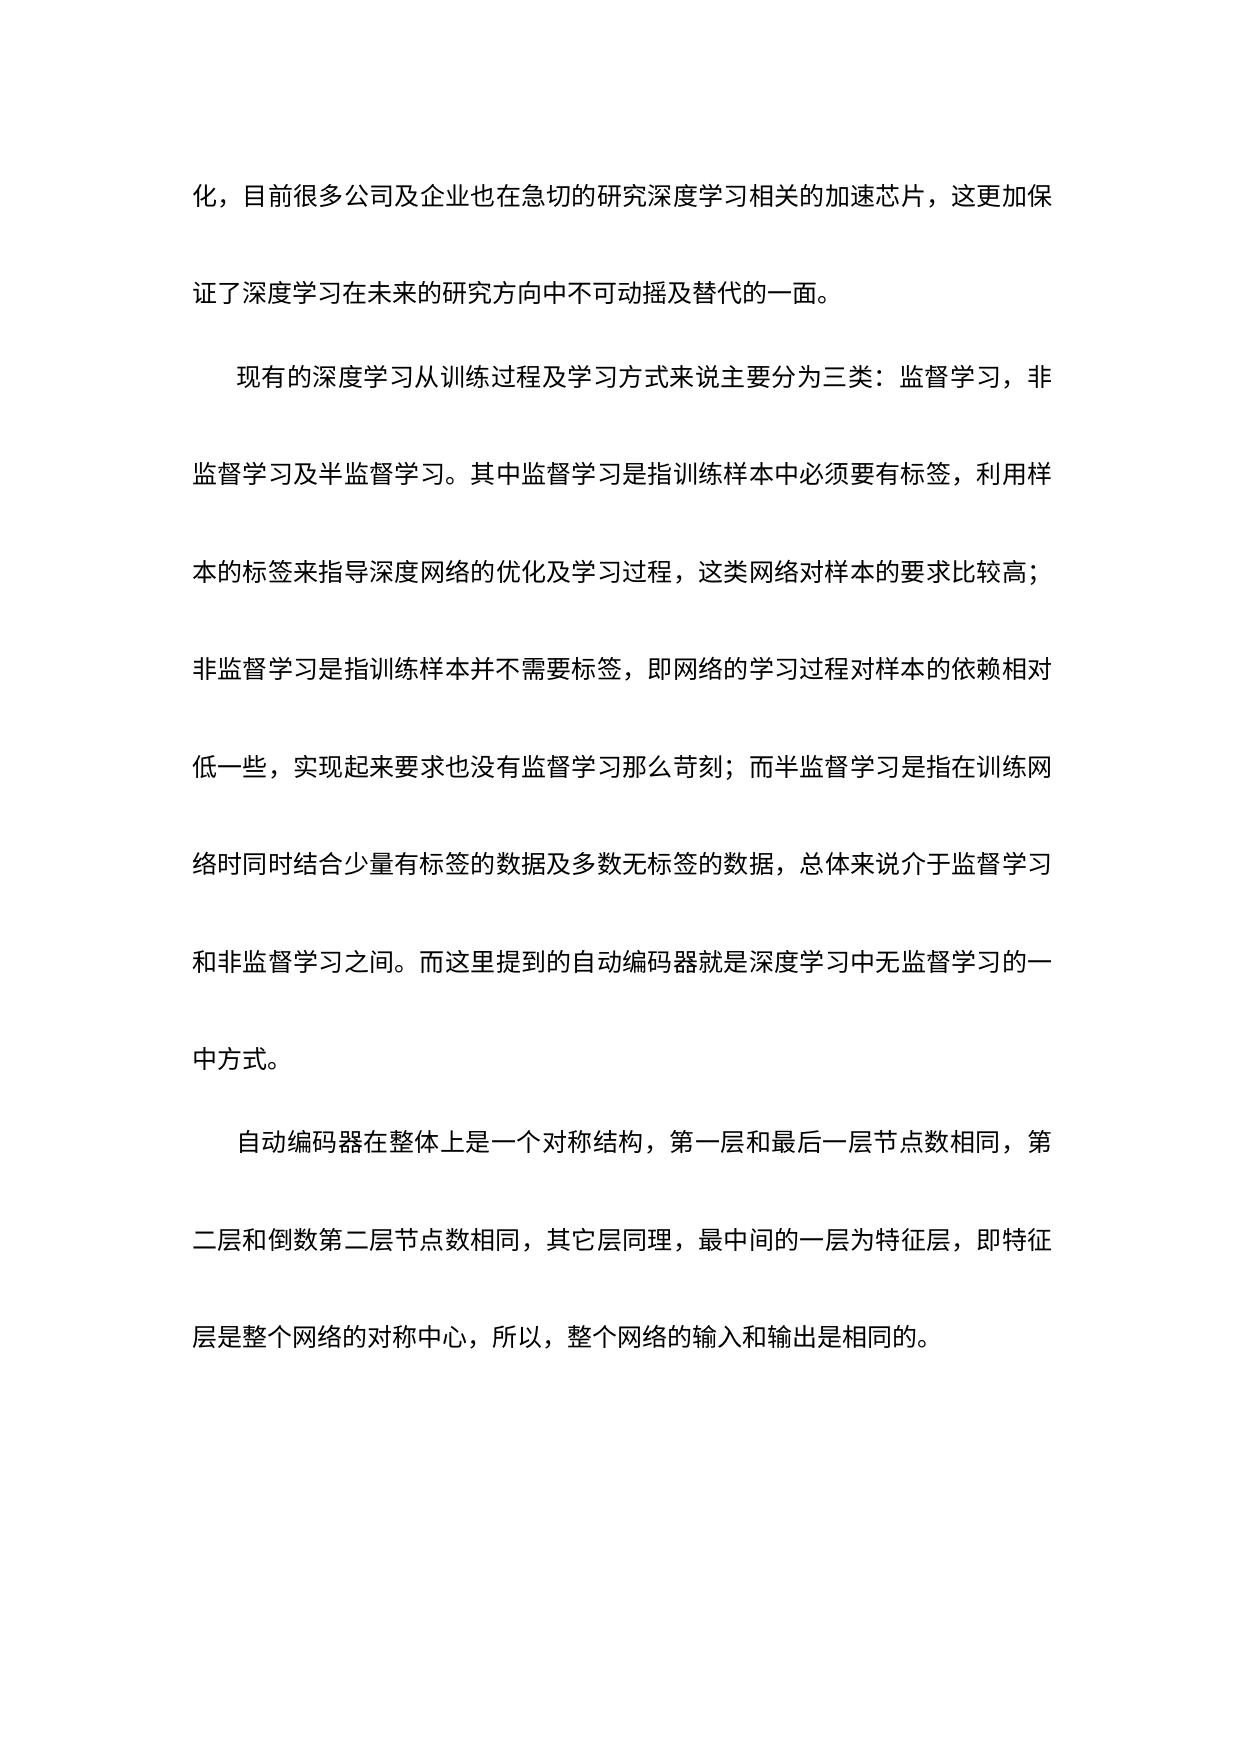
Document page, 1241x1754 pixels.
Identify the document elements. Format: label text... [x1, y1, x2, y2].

text 自动编码器在整体上是一个对称结构，第一层和最后一层节点数相同，第二层和倒数第二层节点数相同，其它层同理，最中间的一层为特征层，即特征层是整个网络的对称中心，所以，整个网络的输入和输出是相同的。 [192, 1108, 1053, 1368]
text 现有的深度学习从训练过程及学习方式来说主要分为三类：监督学习，非监督学习及半监督学习。其中监督学习是指训练样本中必须要有标签，利用样本的标签来指导深度网络的优化及学习过程，这类网络对样本的要求比较高；非监督学习是指训练样本并不需要标签，即网络的学习过程对样本的依赖相对低一些，实现起来要求也没有监督学习那么苛刻；而半监督学习是指在训练网络时同时结合少量有标签的数据及多数无标签的数据，总体来说介于监督学习和非监督学习之间。而这里提到的自动编码器就是深度学习中无监督学习的一中方式。 [192, 343, 1053, 1090]
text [192, 162, 1053, 324]
